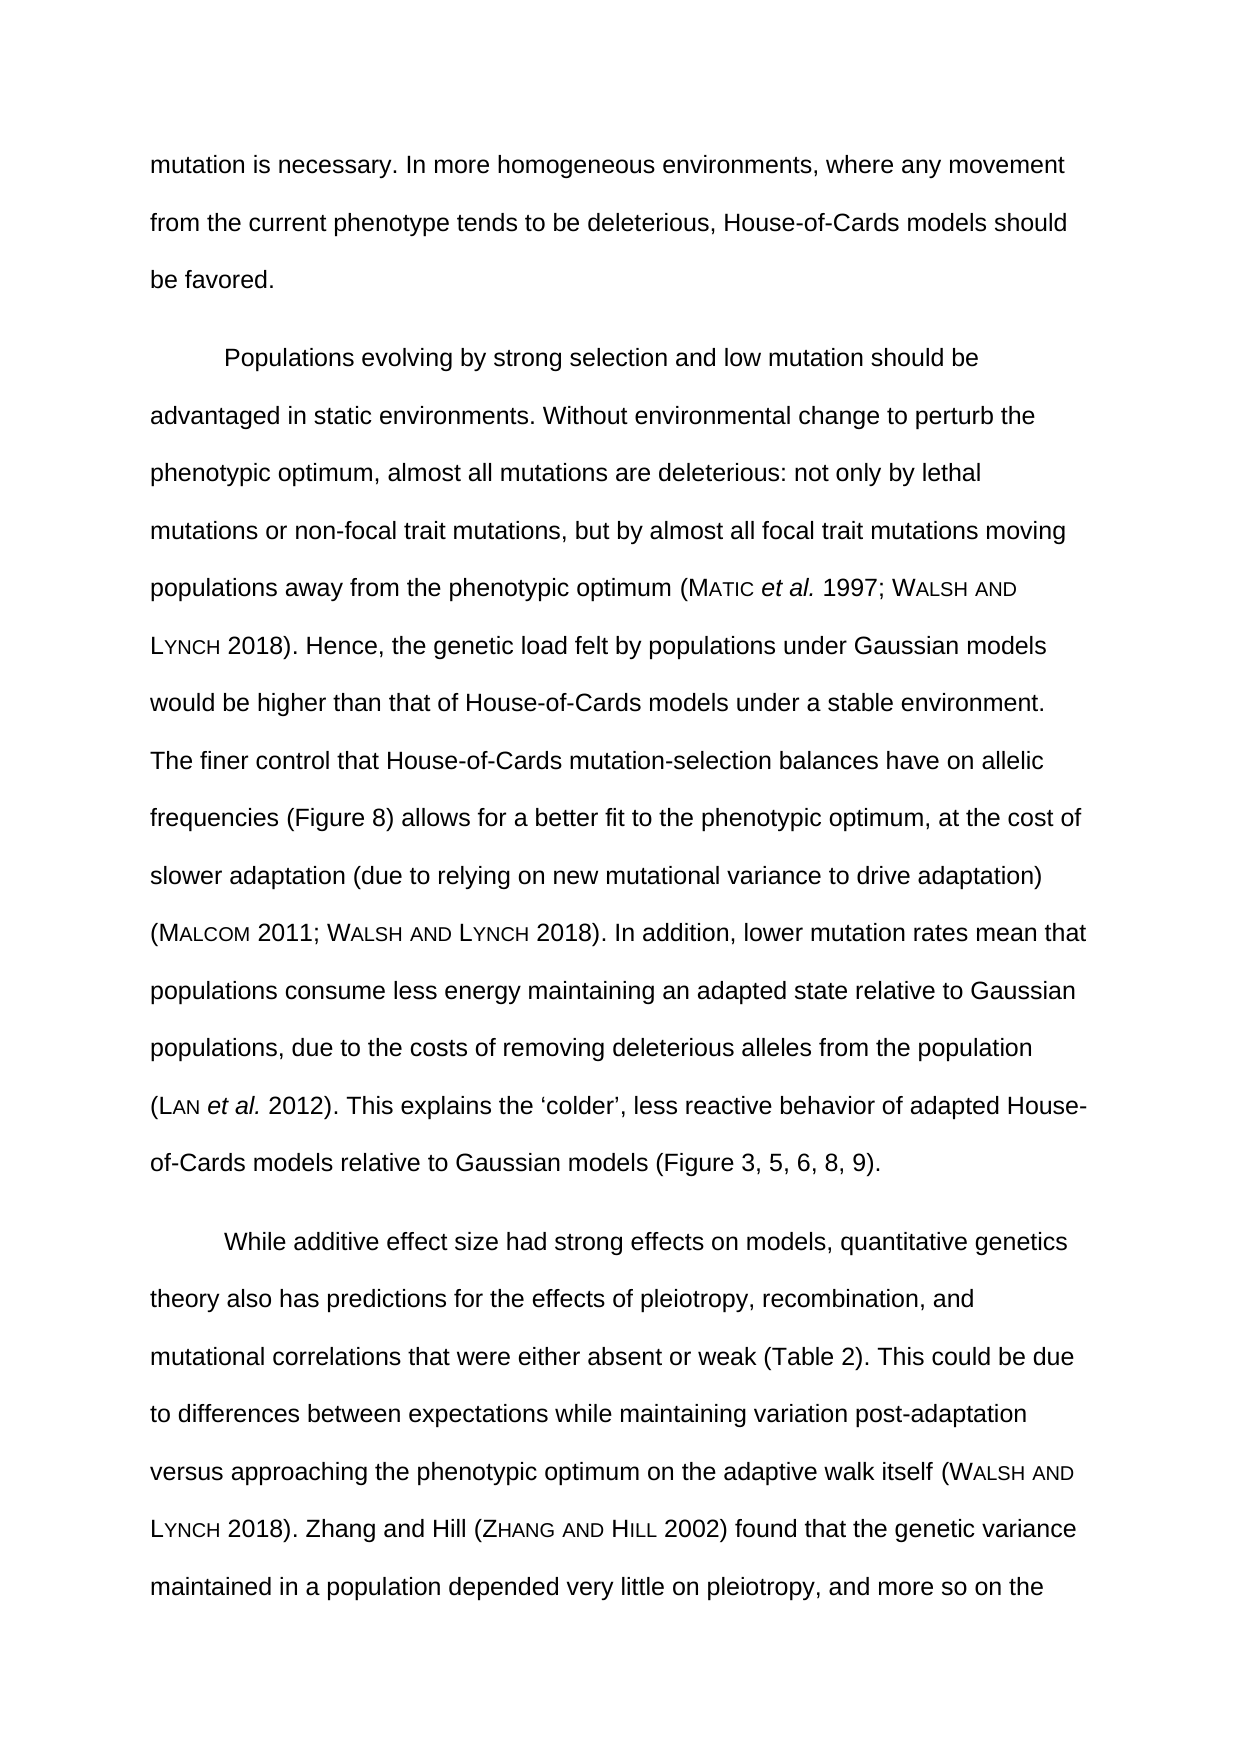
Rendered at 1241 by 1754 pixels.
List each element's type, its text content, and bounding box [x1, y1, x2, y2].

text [150, 150, 1090, 294]
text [150, 1227, 1090, 1600]
text Populations evolving by strong selection and low mutation should be advantaged in static environments. Without environmental change to perturb the phenotypic optimum, almost all mutations are deleterious: not only by lethal mutations or non-focal trait mutations, but by almost all focal trait mutations moving populations away from the phenotypic optimum (Matic et al. 1997; Walsh and Lynch 2018). Hence, the genetic load felt by populations under Gaussian models would be higher than that of House-of-Cards models under a stable environment. The finer control that House-of-Cards mutation-selection balances have on allelic frequencies (Figure 8) allows for a better fit to the phenotypic optimum, at the cost of slower adaptation (due to relying on new mutational variance to drive adaptation) (Malcom 2011; Walsh and Lynch 2018). In addition, lower mutation rates mean that populations consume less energy maintaining an adapted state relative to Gaussian populations, due to the costs of removing deleterious alleles from the population (Lan et al. 2012). This explains the ‘colder’, less reactive behavior of adapted House-of-Cards models relative to Gaussian models (Figure 3, 5, 6, 8, 9). [150, 343, 1090, 1177]
